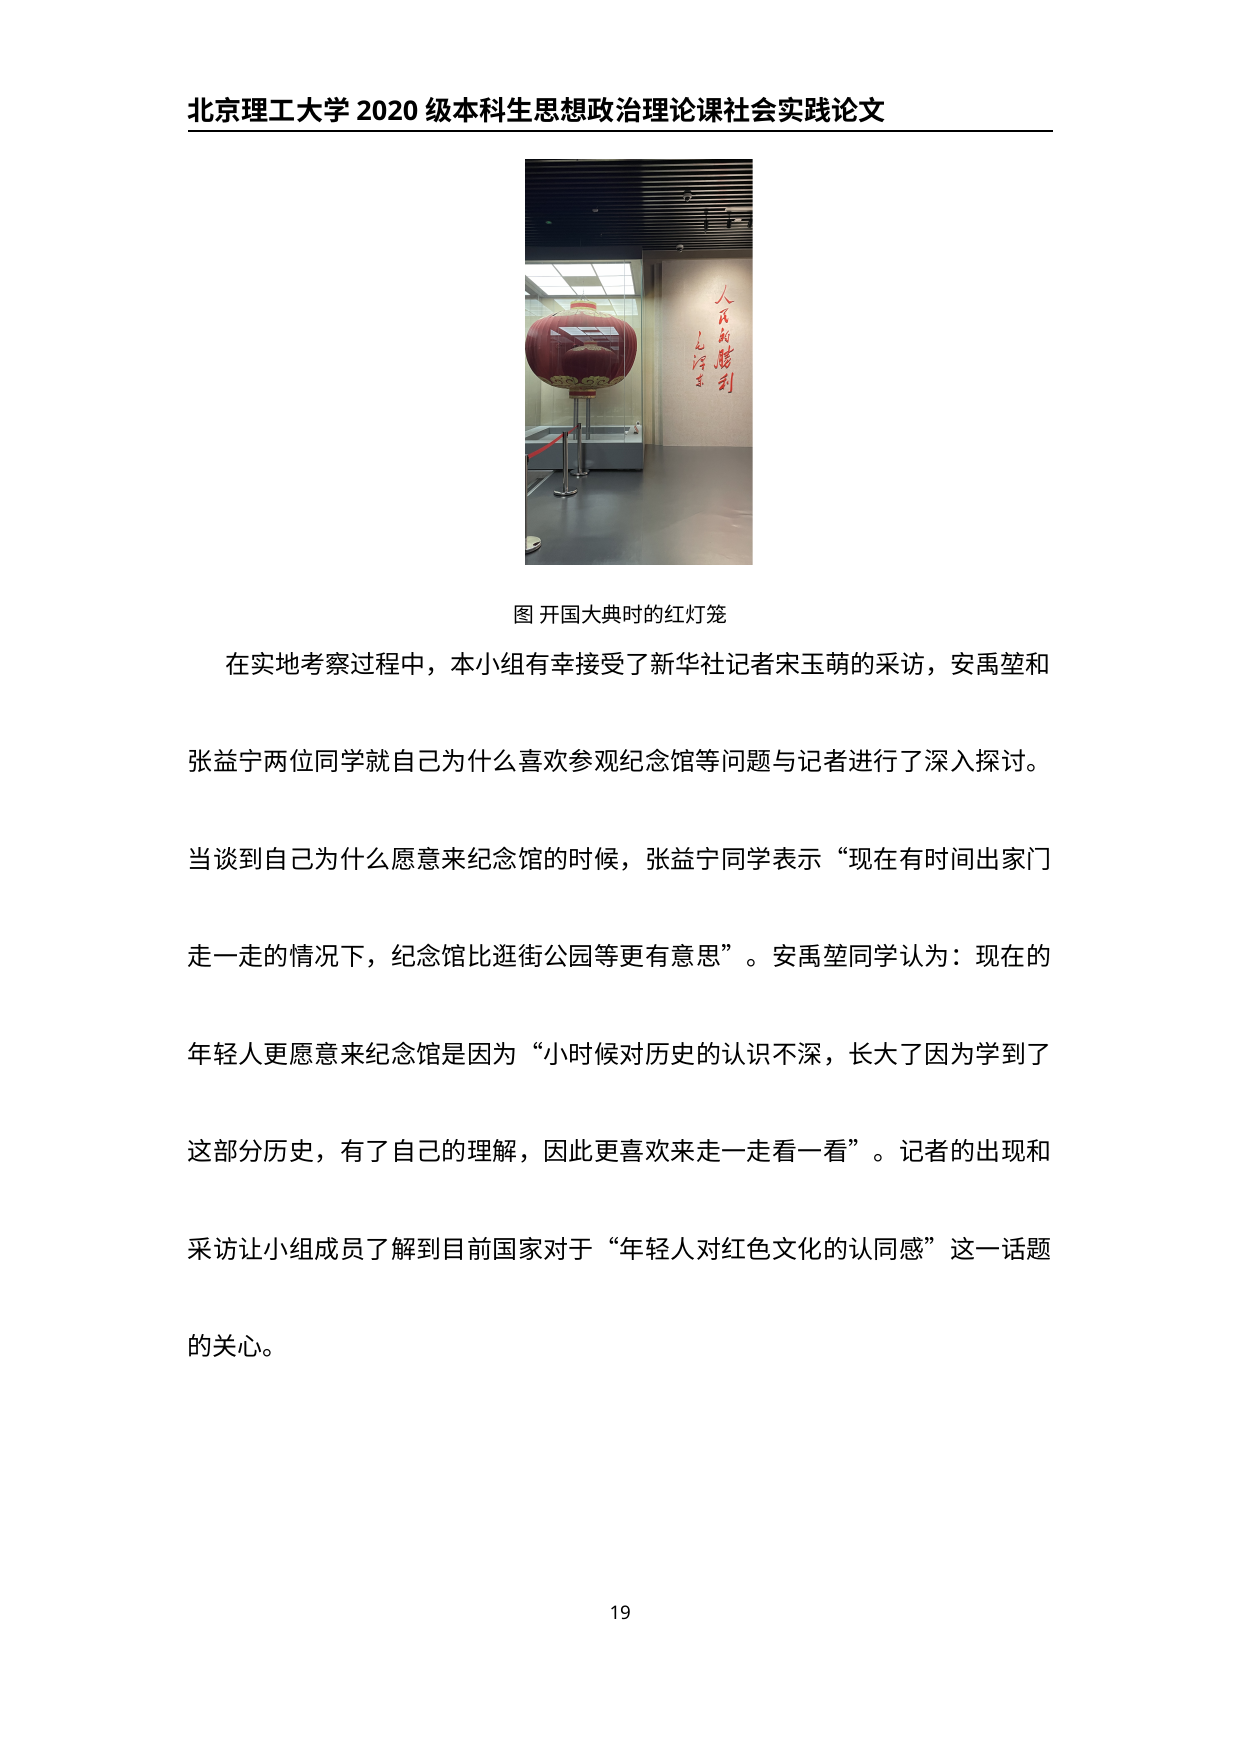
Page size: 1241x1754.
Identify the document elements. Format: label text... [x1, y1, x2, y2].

picture [525, 159, 753, 565]
text 在实地考察过程中，本小组有幸接受了新华社记者宋玉萌的采访，安禹堃和张益宁两位同学就自己为什么喜欢参观纪念馆等问题与记者进行了深入探讨。当谈到自己为什么愿意来纪念馆的时候，张益宁同学表示“现在有时间出家门走一走的情况下，纪念馆比逛街公园等更有意思”。安禹堃同学认为：现在的年轻人更愿意来纪念馆是因为“小时候对历史的认识不深，长大了因为学到了这部分历史，有了自己的理解，因此更喜欢来走一走看一看”。记者的出现和采访让小组成员了解到目前国家对于“年轻人对红色文化的认同感”这一话题的关心。 [187, 630, 1053, 1377]
text 图 开国大典时的红灯笼 [187, 597, 1053, 630]
